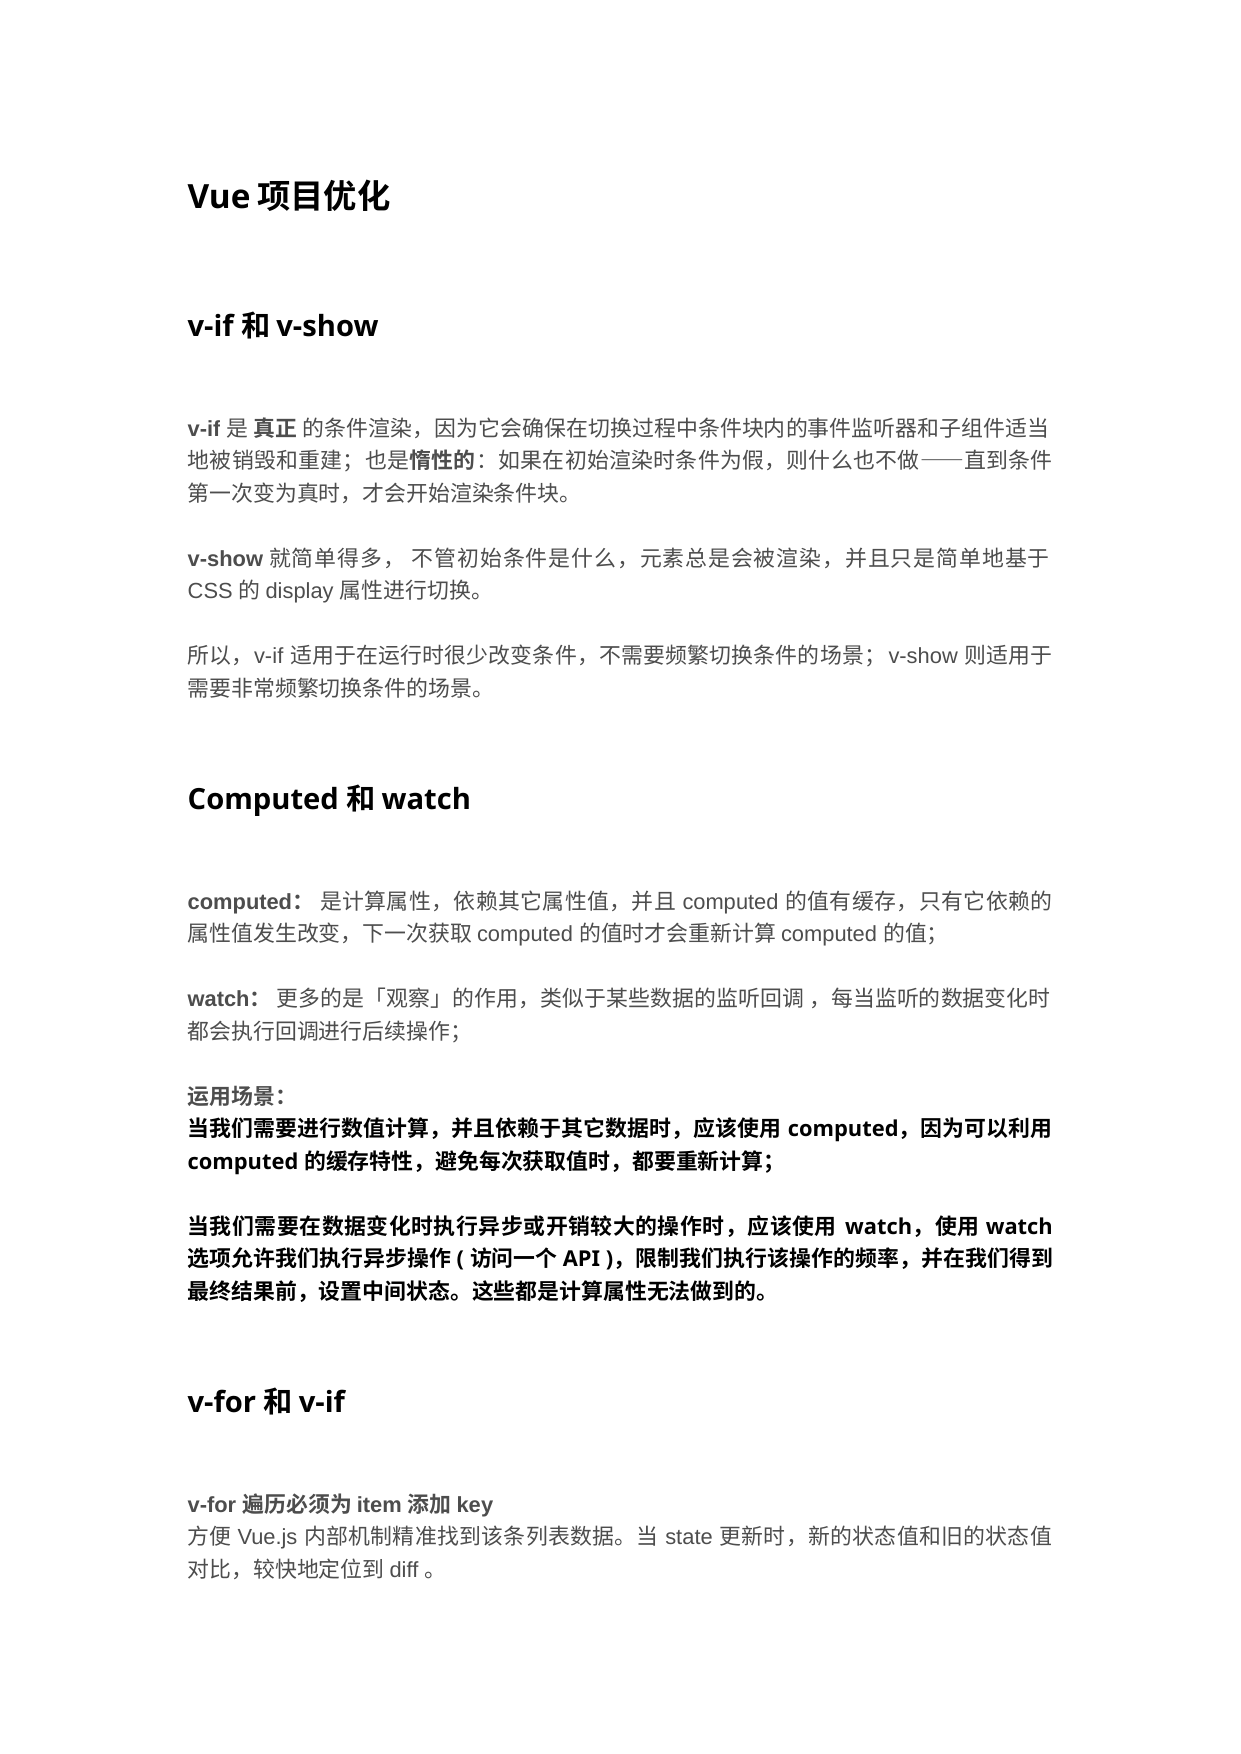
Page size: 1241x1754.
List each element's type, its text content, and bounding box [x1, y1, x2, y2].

text v-if 是 真正 的条件渲染，因为它会确保在切换过程中条件块内的事件监听器和子组件适当地被销毁和重建；也是惰性的：如果在初始渲染时条件为假，则什么也不做——直到条件第一次变为真时，才会开始渲染条件块。 [187, 410, 1053, 424]
subtitle Computed 和watch [187, 764, 1053, 829]
text 当我们需要在数据变化时执行异步或开销较大的操作时，应该使用 watch，使用 watch 选项允许我们执行异步操作 ( 访问一个 API )，限制我们执行该操作的频率，并在我们得到最终结果前，设置中间状态。这些都是计算属性无法做到的。 [187, 1208, 1053, 1306]
text 方便 Vue.js 内部机制精准找到该条列表数据。当 state 更新时，新的状态值和旧的状态值对比，较快地定位到 diff 。 [187, 1519, 1053, 1584]
text 所以，v-if 适用于在运行时很少改变条件，不需要频繁切换条件的场景；v-show 则适用于需要非常频繁切换条件的场景。 [187, 638, 1053, 703]
text v-show 就简单得多， 不管初始条件是什么，元素总是会被渲染，并且只是简单地基于 CSS 的 display 属性进行切换。 [187, 540, 1053, 554]
text computed： 是计算属性，依赖其它属性值，并且 computed 的值有缓存，只有它依赖的属性值发生改变，下一次获取 computed 的值时才会重新计算 computed 的值； [187, 883, 1053, 948]
text v-for 遍历必须为 item 添加 key [187, 1486, 1053, 1519]
text 当我们需要进行数值计算，并且依赖于其它数据时，应该使用 computed，因为可以利用 computed 的缓存特性，避免每次获取值时，都要重新计算； [187, 1111, 1053, 1176]
text watch： 更多的是「观察」的作用，类似于某些数据的监听回调 ，每当监听的数据变化时都会执行回调进行后续操作； [187, 981, 1053, 1046]
subtitle v-for 和v-if [187, 1367, 1053, 1432]
subtitle v-if 和v-show [187, 291, 1053, 356]
text v-if 是 真正 的条件渲染，因为它会确保在切换过程中条件块内的事件监听器和子组件适当地被销毁和重建；也是惰性的：如果在初始渲染时条件为假，则什么也不做——直到条件第一次变为真时，才会开始渲染条件块。 [187, 426, 1053, 508]
text v-show 就简单得多， 不管初始条件是什么，元素总是会被渲染，并且只是简单地基于 CSS 的 display 属性进行切换。 [187, 556, 1053, 605]
text 运用场景： [187, 1078, 1053, 1111]
subtitle Vue项目优化 [187, 162, 1053, 227]
